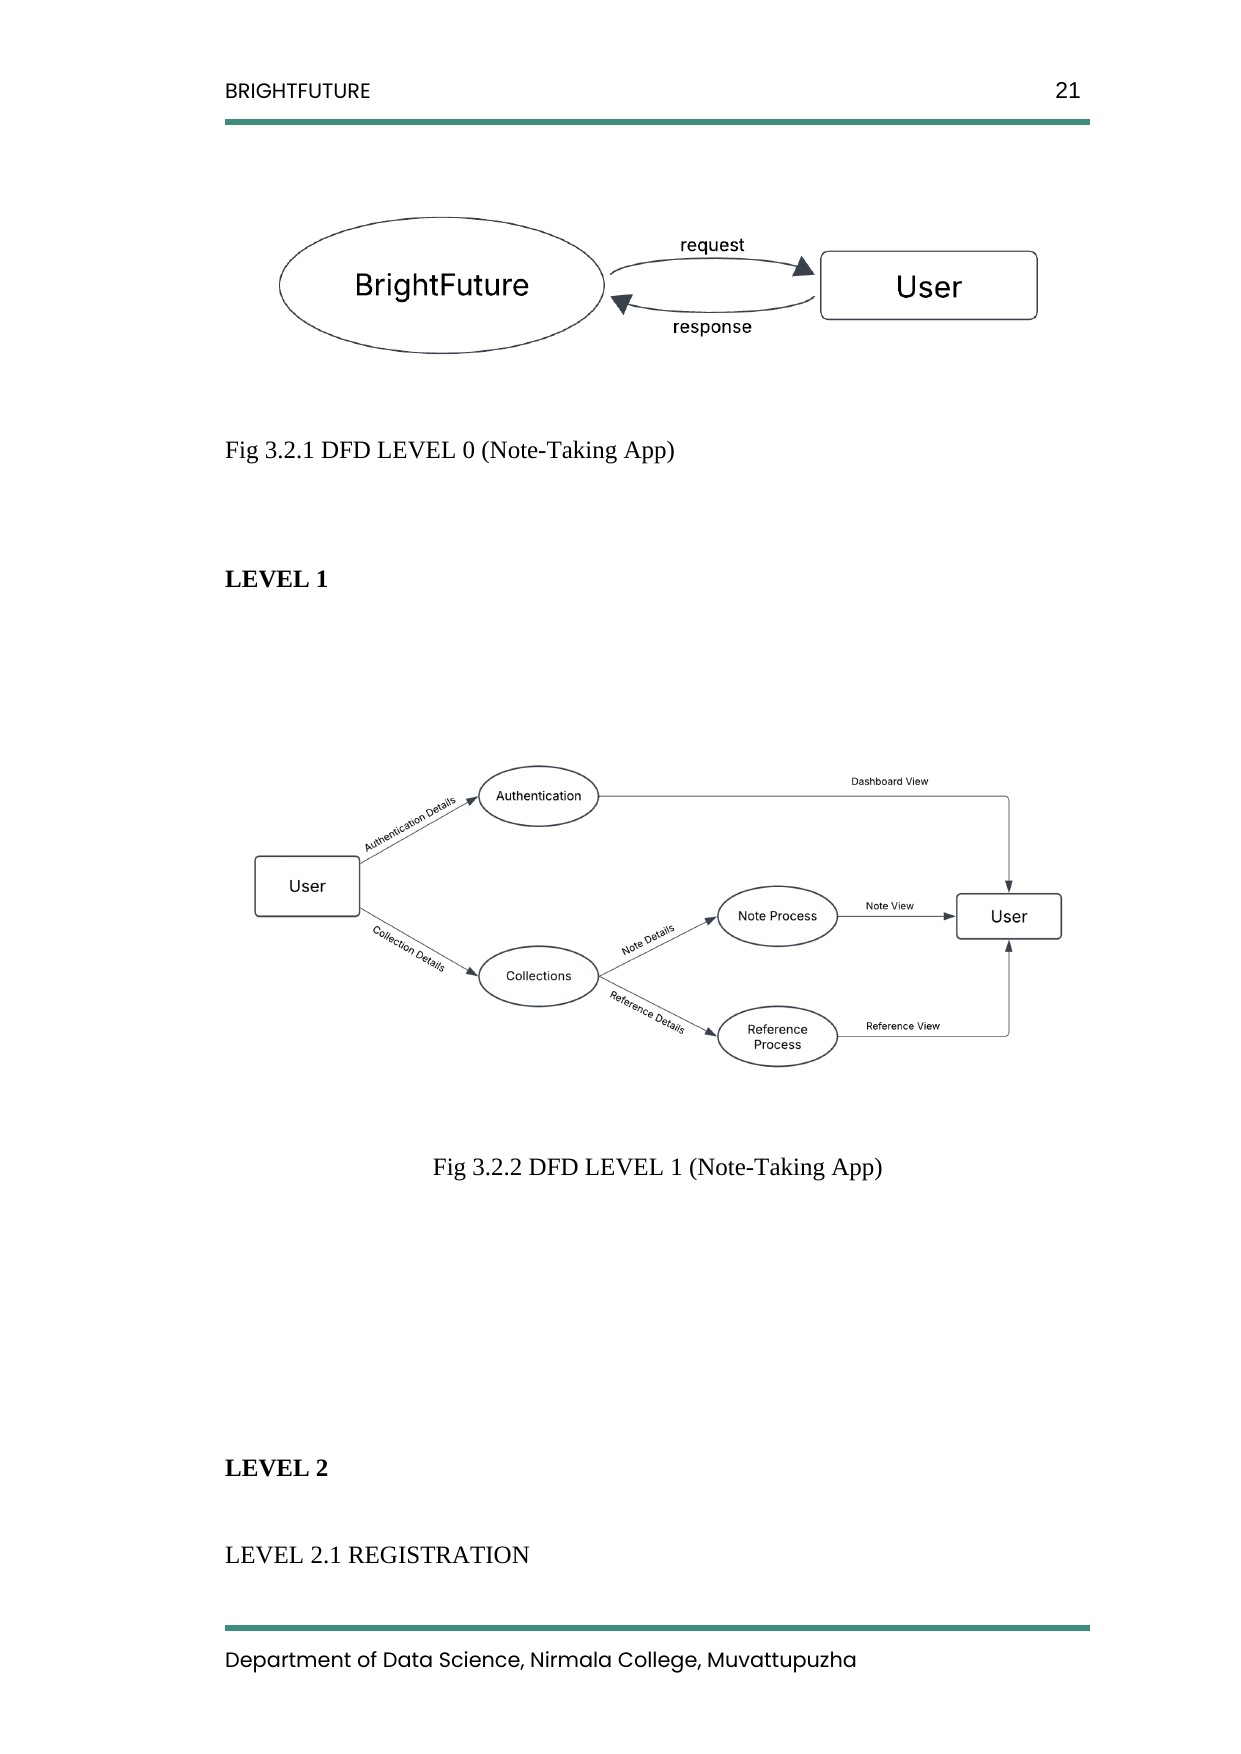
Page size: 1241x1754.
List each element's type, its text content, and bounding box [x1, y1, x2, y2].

picture [225, 150, 1091, 421]
text Fig 3.2.1 DFD LEVEL 0 (Note-Taking App) [225, 421, 1090, 464]
text Fig 3.2.2 DFD LEVEL 1 (Note-Taking App) [225, 1152, 1090, 1180]
text LEVEL 2 [225, 1453, 1090, 1482]
picture [225, 737, 1091, 1096]
text LEVEL 1 [225, 564, 1090, 593]
text LEVEL 2.1 REGISTRATION [225, 1540, 1090, 1568]
